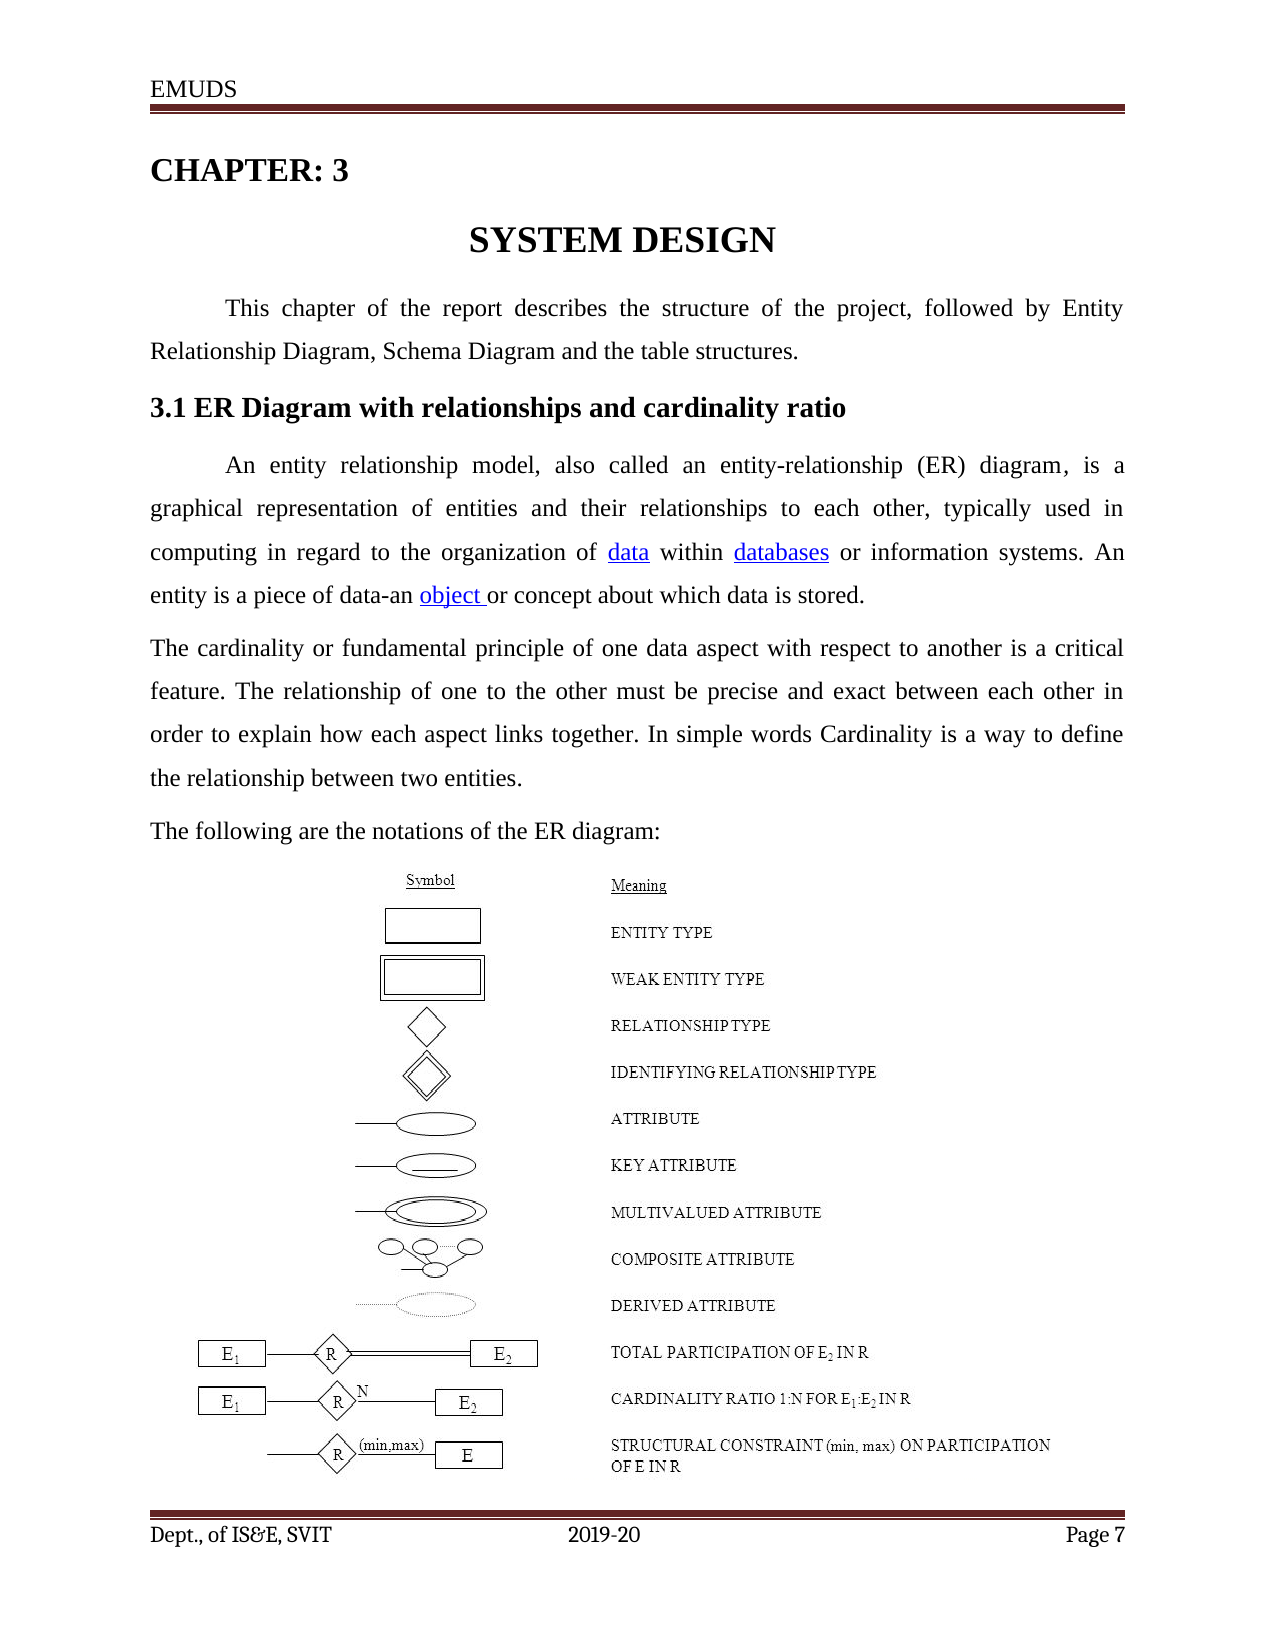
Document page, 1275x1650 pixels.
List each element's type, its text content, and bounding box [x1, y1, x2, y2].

text An entity relationship model, also called an entity-relationship (ER) diagram, is a graphical representation of entities and their relationships to each other, typically used in computing in regard to the organization of data within databases or information systems. An entity is a piece of data-an object or concept about which data is stored. [150, 450, 1125, 608]
text The cardinality or fundamental principle of one data aspect with respect to another is a critical feature. The relationship of one to the other must be precise and exact between each other in order to explain how each aspect links together. In simple words Cardinality is a way to define the relationship between two entities. [150, 633, 1125, 791]
picture [150, 869, 1054, 1480]
text This chapter of the report describes the structure of the project, followed by Entity Relationship Diagram, Schema Diagram and the table structures. [150, 293, 1125, 365]
text CHAPTER: 3 [150, 150, 1125, 188]
text 3.1 ER Diagram with relationships and cardinality ratio [150, 390, 1125, 423]
text SYSTEM DESIGN [150, 218, 1125, 261]
text The following are the notations of the ER diagram: [150, 816, 1125, 845]
